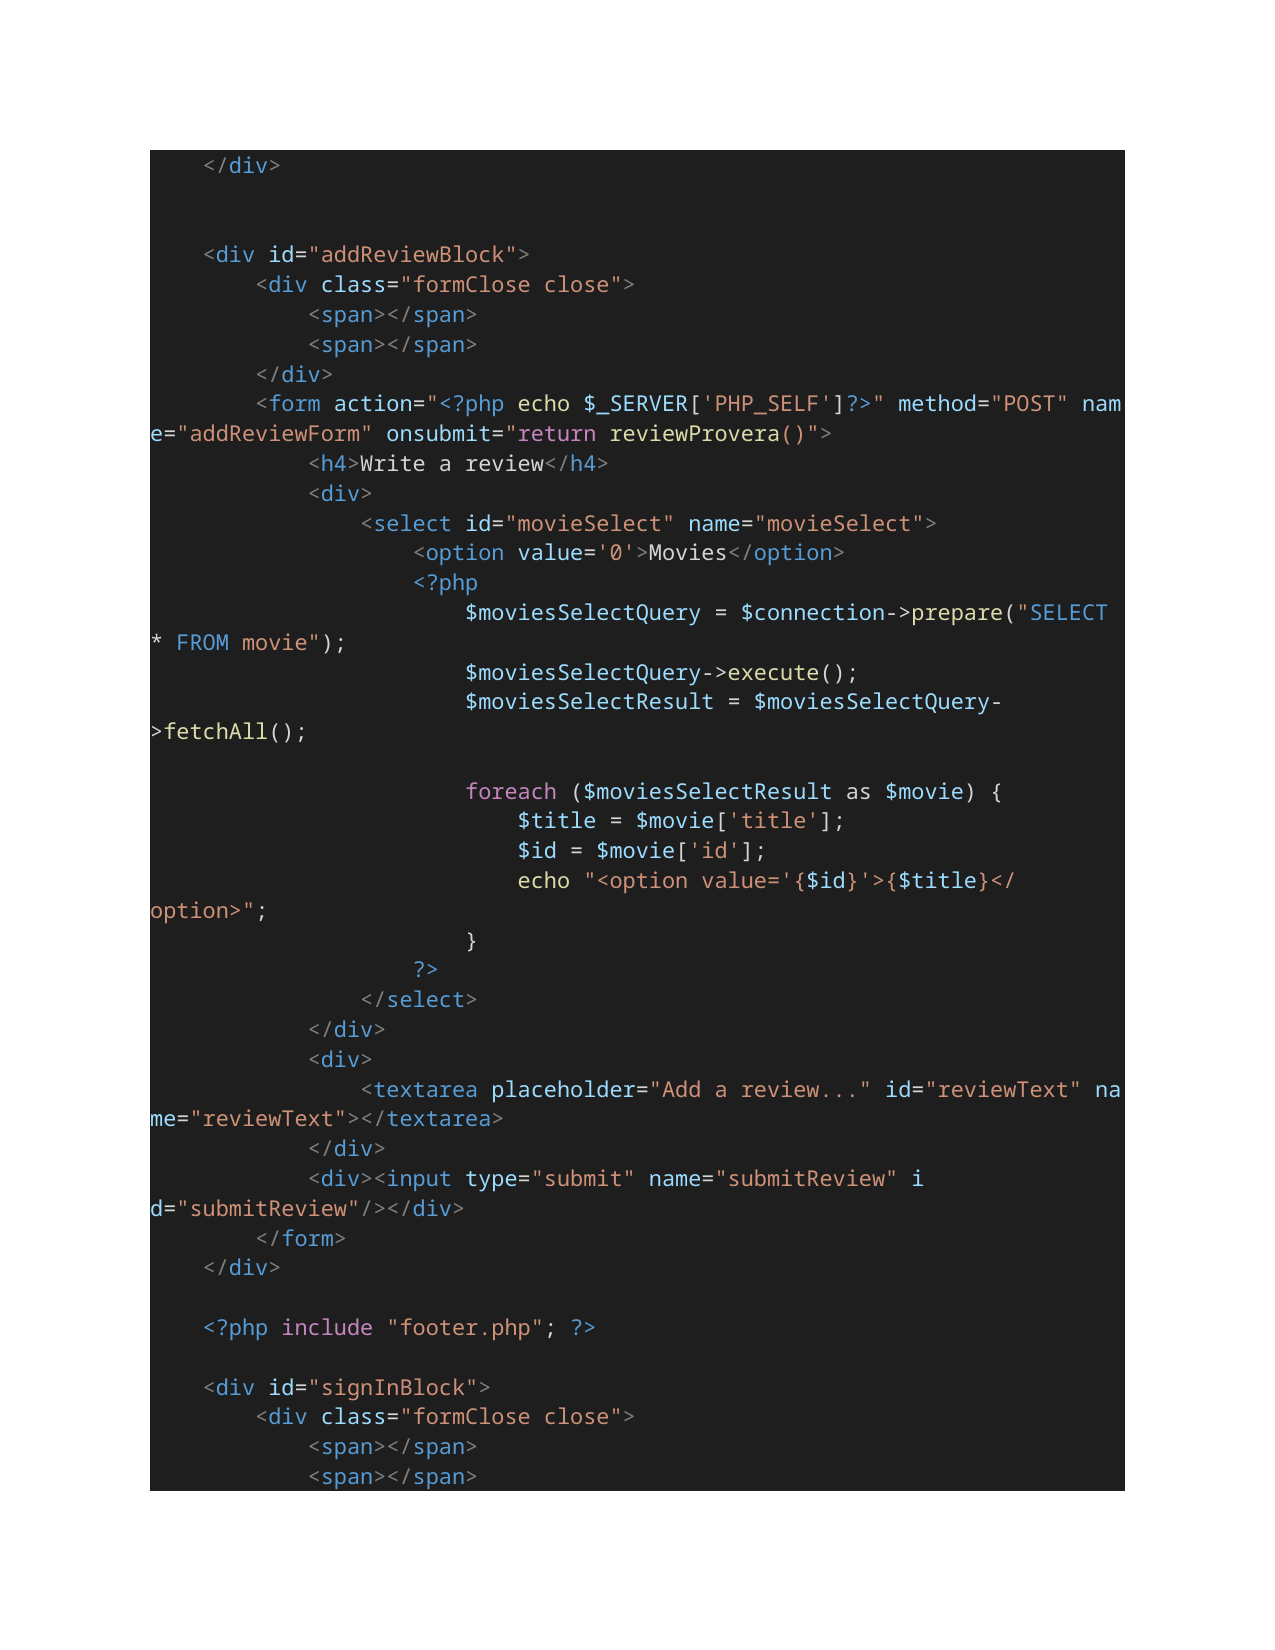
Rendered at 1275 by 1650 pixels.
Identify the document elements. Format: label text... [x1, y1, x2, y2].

text <div class="formClose close"> [150, 1401, 1125, 1431]
text <div id="addReviewBlock"> [150, 239, 1125, 269]
text <div><input type="submit" name="submitReview" id="submitReview"/></div> [150, 1163, 1125, 1222]
text } [150, 924, 1125, 954]
text <textarea placeholder="Add a review..." id="reviewText" name="reviewText"></textarea> [150, 1073, 1125, 1133]
text </div> [150, 358, 1125, 388]
text $moviesSelectQuery = $connection->prepare("SELECT * FROM movie"); [150, 597, 1125, 656]
text foreach ($moviesSelectResult as $movie) { [150, 776, 1125, 805]
text $id = $movie['id']; [150, 835, 1125, 865]
text </select> [150, 984, 1125, 1014]
text <form action="<?php echo $_SERVER['PHP_SELF']?>" method="POST" name="addReviewForm" onsubmit="return reviewProvera()"> [150, 388, 1125, 448]
text <span></span> [150, 329, 1125, 358]
text <option value='0'>Movies</option> [150, 537, 1125, 567]
text </div> [150, 1252, 1125, 1282]
text $moviesSelectResult = $moviesSelectQuery->fetchAll(); [150, 686, 1125, 746]
text <h4>Write a review</h4> [150, 448, 1125, 478]
text <div> [150, 1044, 1125, 1073]
text $title = $movie['title']; [150, 805, 1125, 835]
text <div> [150, 478, 1125, 507]
text <span></span> [150, 1431, 1125, 1461]
text <?php [150, 567, 1125, 597]
text </div> [150, 1133, 1125, 1163]
text </div> [150, 150, 1125, 180]
text <span></span> [150, 299, 1125, 329]
text <div id="signInBlock"> [150, 1371, 1125, 1401]
text <select id="movieSelect" name="movieSelect"> [150, 507, 1125, 537]
text <?php include "footer.php"; ?> [150, 1312, 1125, 1342]
text <div class="formClose close"> [150, 269, 1125, 299]
text </div> [150, 1014, 1125, 1044]
text <span></span> [150, 1461, 1125, 1491]
text echo "<option value='{$id}'>{$title}</option>"; [150, 865, 1125, 924]
text </form> [150, 1222, 1125, 1252]
text ?> [150, 954, 1125, 984]
text $moviesSelectQuery->execute(); [150, 656, 1125, 686]
